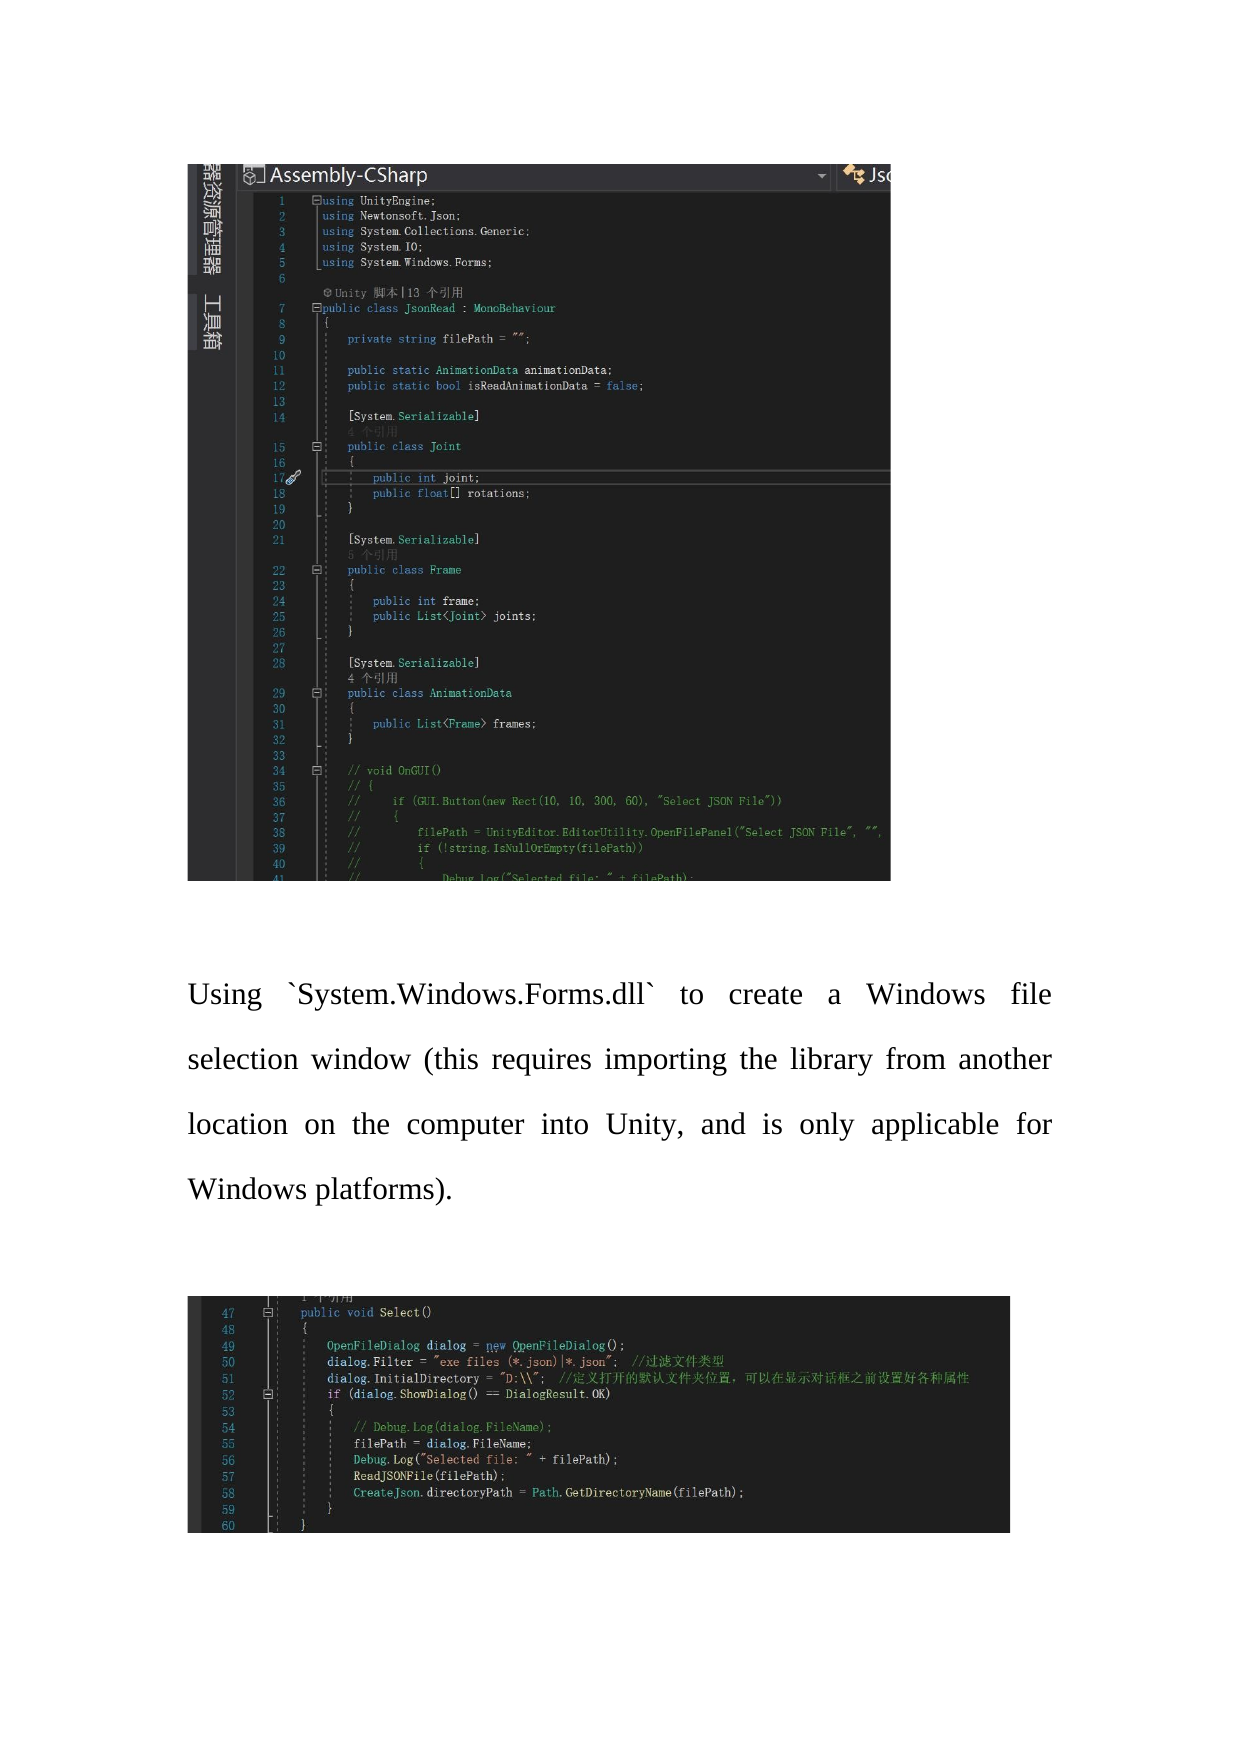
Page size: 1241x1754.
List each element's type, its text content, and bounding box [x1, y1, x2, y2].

text Using `System.Windows.Forms.dll` to create a Windows file selection window (this requires importing the library from another location on the computer into Unity, and is only applicable for Windows platforms). [187, 975, 1053, 1206]
picture [187, 164, 891, 881]
picture [187, 1296, 1011, 1533]
